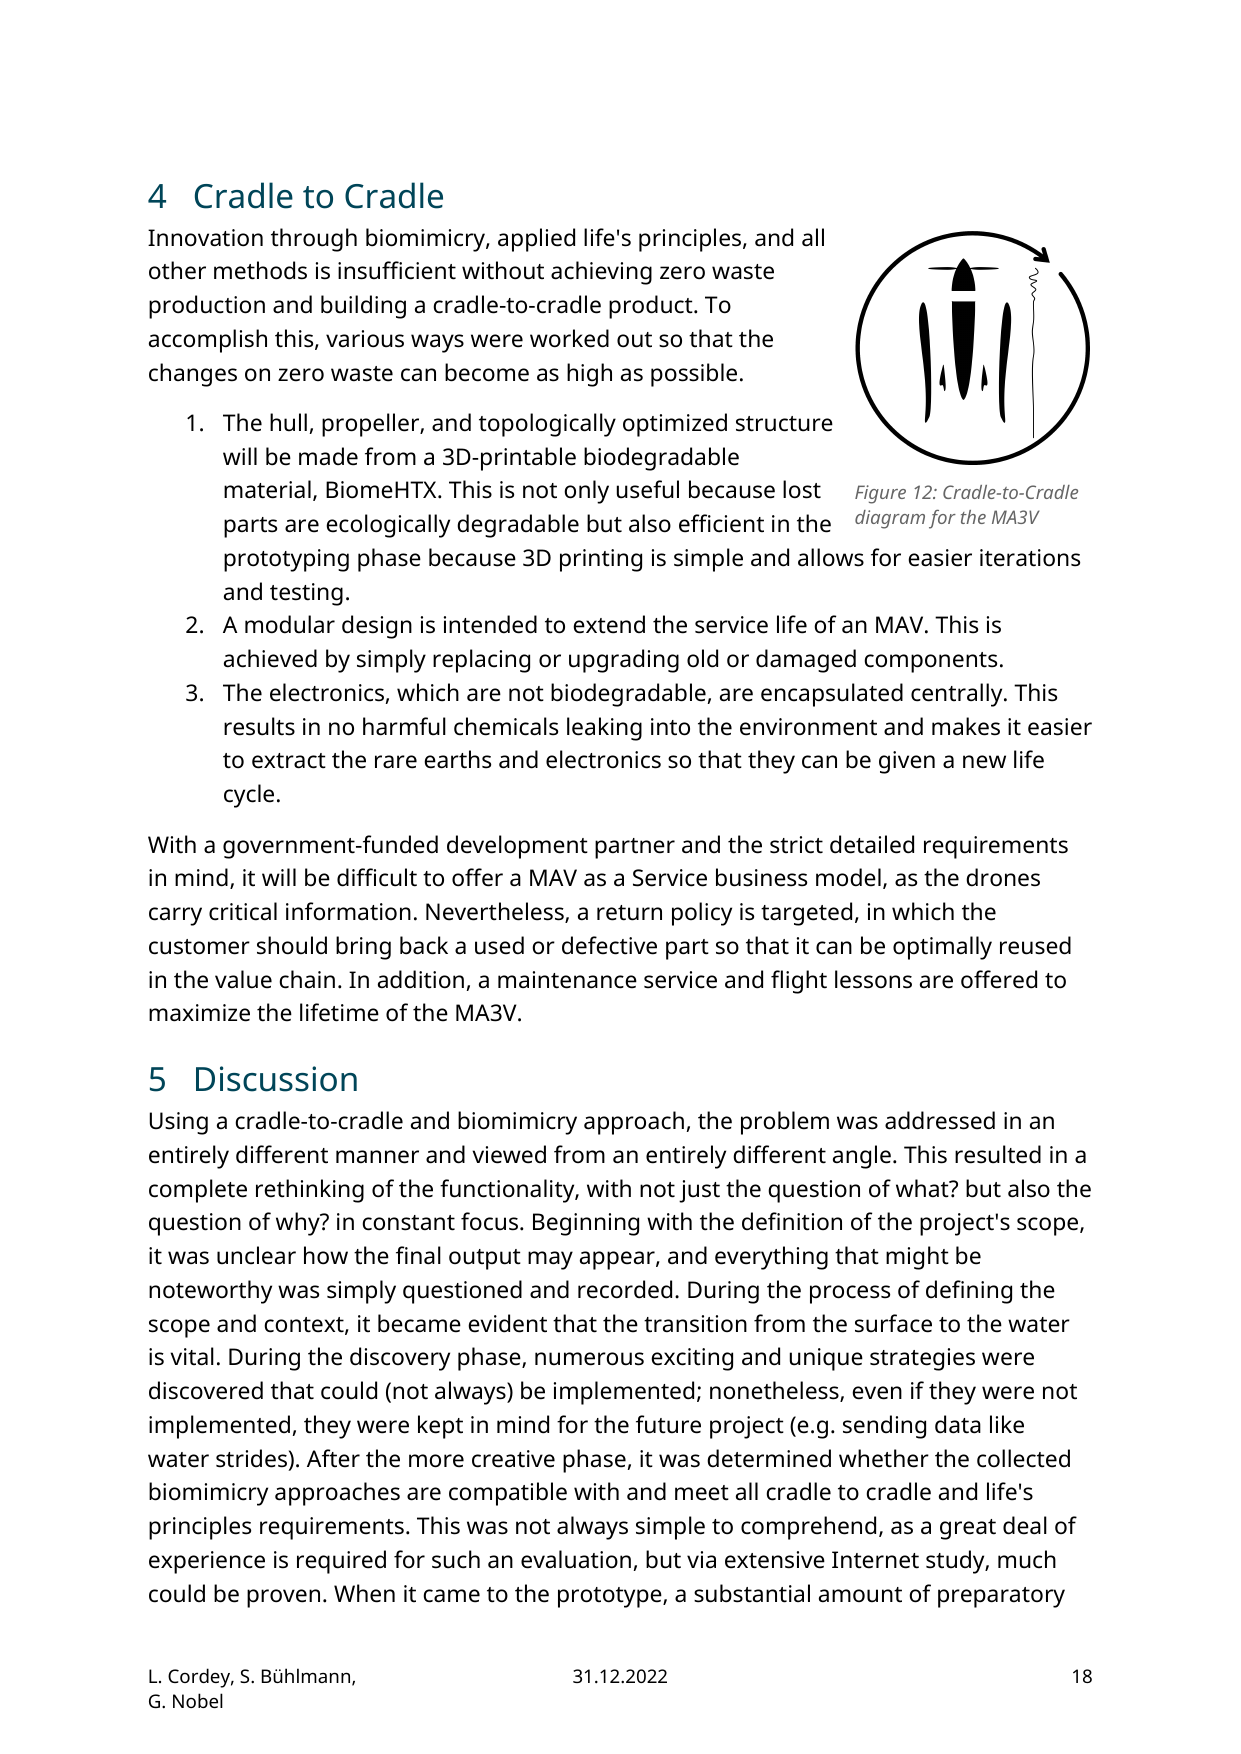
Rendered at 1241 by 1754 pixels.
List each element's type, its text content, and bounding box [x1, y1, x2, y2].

subtitle Discussion [148, 1056, 1093, 1102]
picture [854, 223, 1093, 470]
list A modular design is intended to extend the service life of an MAV. This is achieved by simply replacing or upgrading old or damaged components. [185, 609, 1093, 674]
list The hull, propeller, and topologically optimized structure will be made from a 3D-printable biodegradable material, BiomeHTX. This is not only useful because lost parts are ecologically degradable but also efficient in the prototyping phase because 3D printing is simple and allows for easier iterations and testing. [185, 407, 1093, 607]
text Innovation through biomimicry, applied life's principles, and all other methods is insufficient without achieving zero waste production and building a cradle-to-cradle product. To accomplish this, various ways were worked out so that the changes on zero waste can become as high as possible. [148, 222, 1093, 388]
list The electronics, which are not biodegradable, are encapsulated centrally. This results in no harmful chemicals leaking into the environment and makes it easier to extract the rare earths and electronics so that they can be given a new life cycle. [185, 677, 1093, 809]
subtitle Cradle to Cradle [148, 173, 1093, 218]
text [148, 1105, 1093, 1609]
text With a government-funded development partner and the strict detailed requirements in mind, it will be difficult to offer a MAV as a Service business model, as the drones carry critical information. Nevertheless, a return policy is targeted, in which the customer should bring back a used or defective part so that it can be optimally reused in the value chain. In addition, a maintenance service and flight lessons are offered to maximize the lifetime of the MA3V. [148, 829, 1093, 1029]
